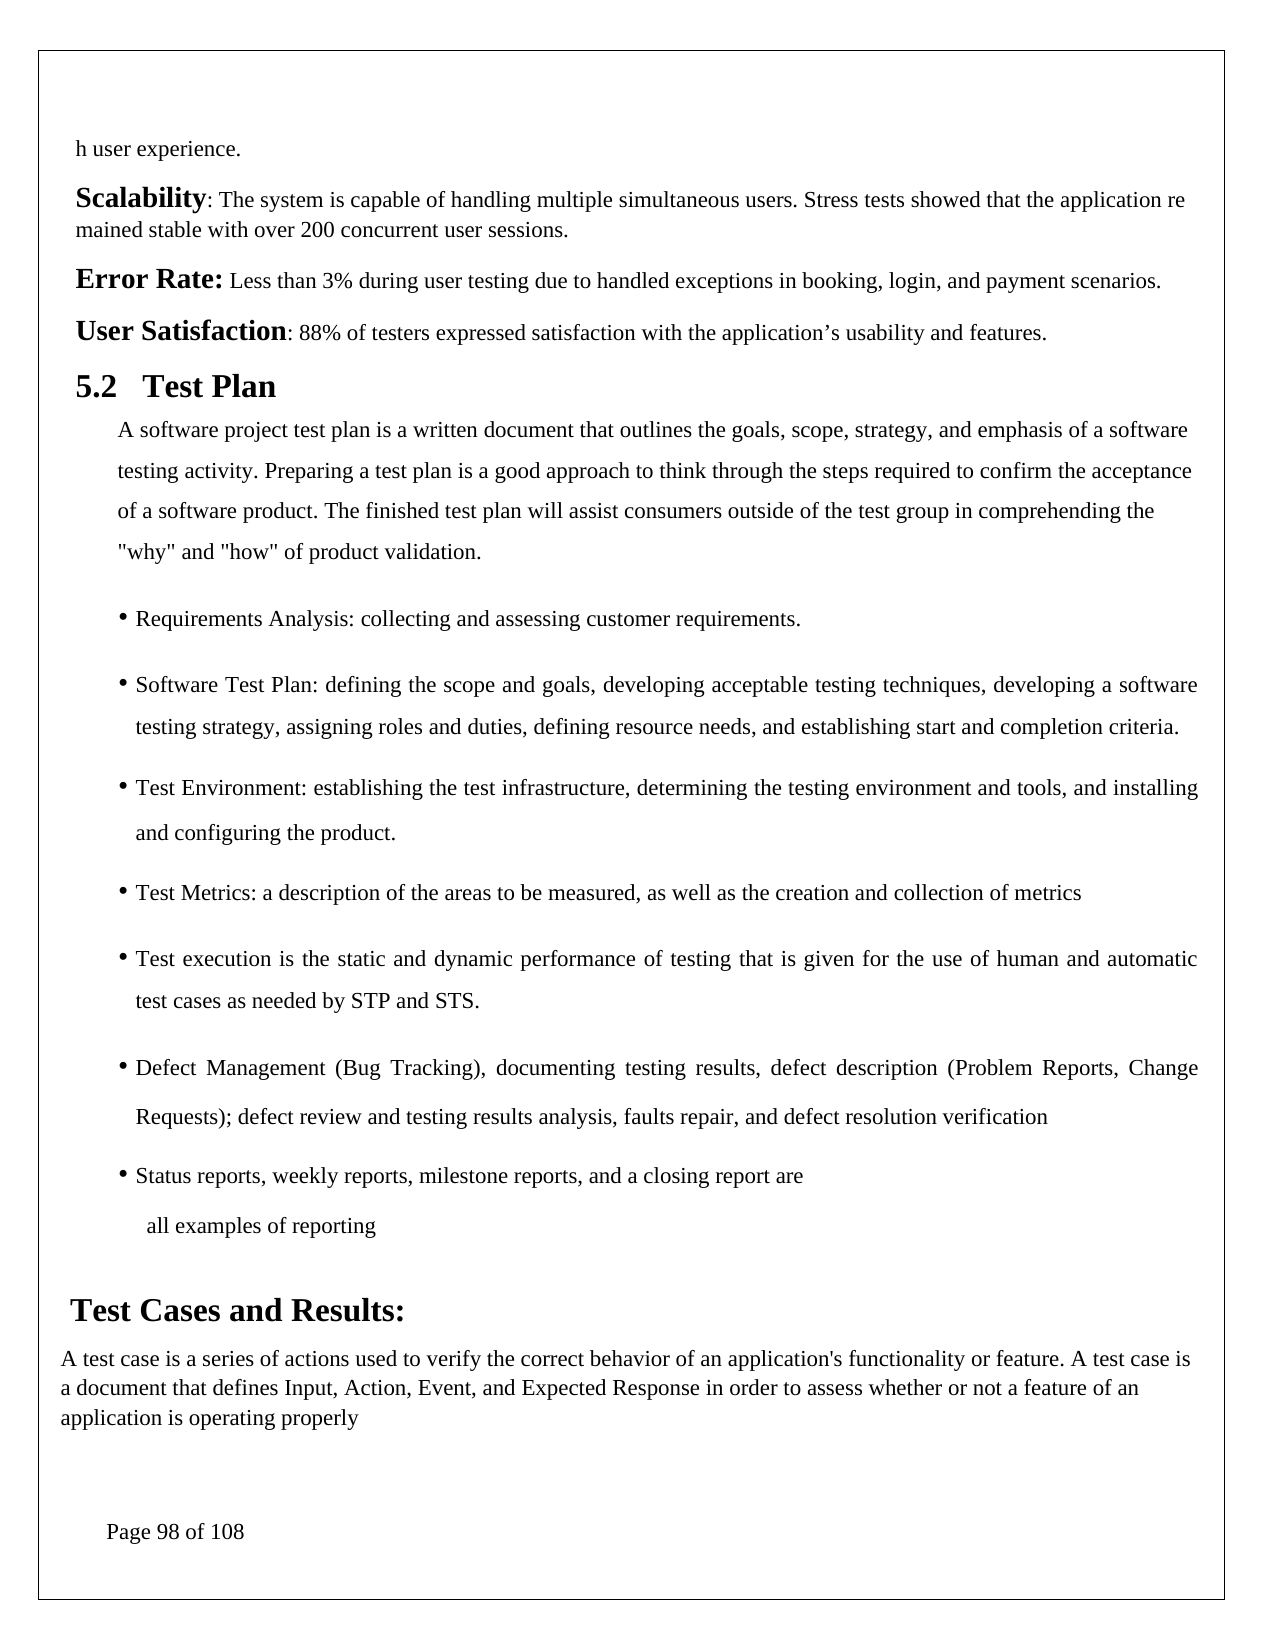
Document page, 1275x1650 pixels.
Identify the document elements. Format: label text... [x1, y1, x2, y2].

list Defect Management (Bug Tracking), documenting testing results, defect description (Problem Reports, Change Requests); defect review and testing results analysis, faults repair, and defect resolution verification [118, 1048, 1200, 1129]
list Requirements Analysis: collecting and assessing customer requirements. [118, 599, 1200, 632]
list Test Environment: establishing the test infrastructure, determining the testing environment and tools, and installing and configuring the product. [118, 768, 1200, 845]
text Scalability: The system is capable of handling multiple simultaneous users. Stress tests showed that the application remained stable with over 200 concurrent user sessions. [75, 180, 1200, 242]
list Software Test Plan: defining the scope and goals, developing acceptable testing techniques, developing a software testing strategy, assigning roles and duties, defining resource needs, and establishing start and completion criteria. [118, 665, 1200, 739]
list Test execution is the static and dynamic performance of testing that is given for the use of human and automatic test cases as needed by STP and STS. [118, 939, 1200, 1014]
text Error Rate: Less than 3% during user testing due to handled exceptions in booking, login, and payment scenarios. [75, 261, 1200, 294]
text A software project test plan is a written document that outlines the goals, scope, strategy, and emphasis of a software testing activity. Preparing a test plan is a good approach to think through the steps required to confirm the acceptance of a software product. The finished test plan will assist consumers outside of the test group in comprehending the "why" and "how" of product validation. [117, 416, 1200, 564]
subtitle 5.2 Test Plan [75, 366, 1200, 404]
list Test Metrics: a description of the areas to be measured, as well as the creation and collection of metrics [118, 873, 1200, 907]
text Test Cases and Results: [60, 1291, 1200, 1329]
text all examples of reporting [39, 1212, 1200, 1238]
list Status reports, weekly reports, milestone reports, and a closing report are [118, 1156, 1200, 1190]
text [75, 135, 1200, 162]
text User Satisfaction: 88% of testers expressed satisfaction with the application’s usability and features. [75, 313, 1200, 347]
text A test case is a series of actions used to verify the correct behavior of an application's functionality or feature. A test case is a document that defines Input, Action, Event, and Expected Response in order to assess whether or not a feature of an application is operating properly [60, 1345, 1200, 1430]
